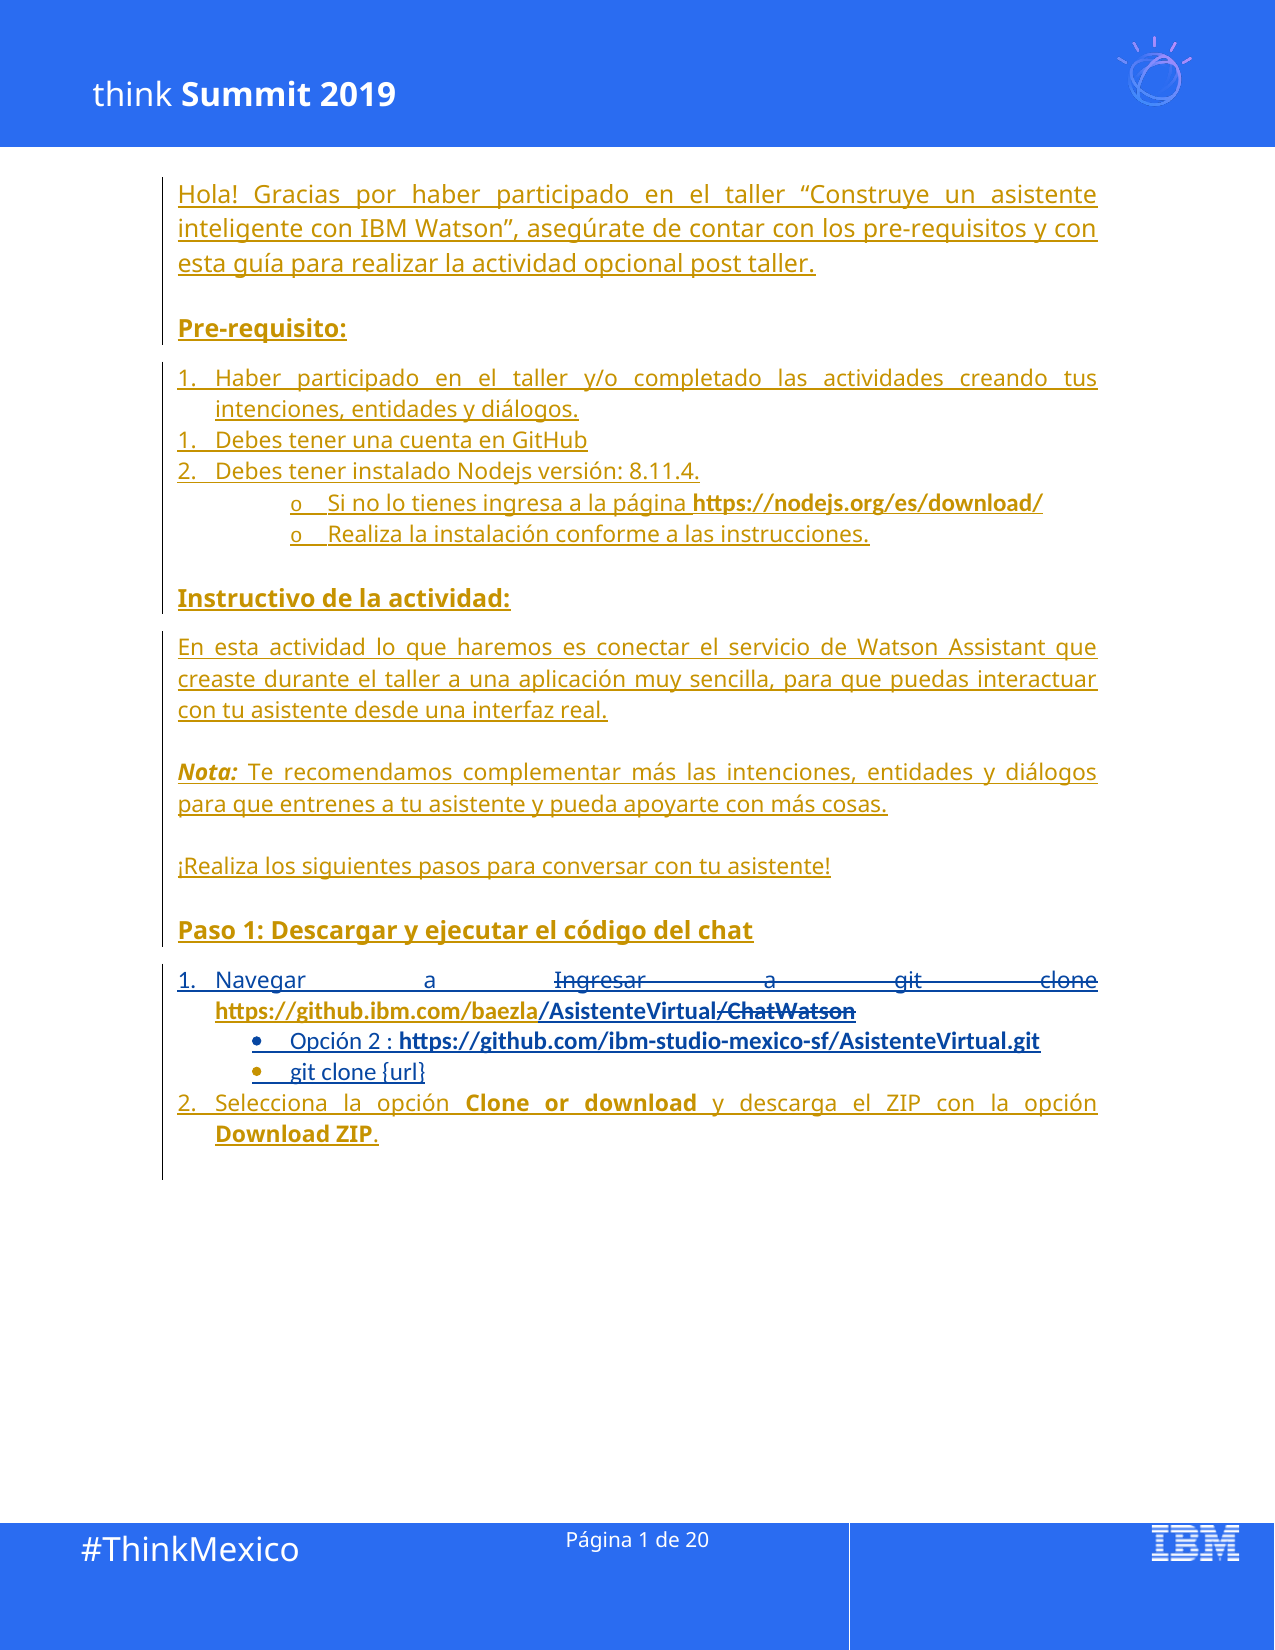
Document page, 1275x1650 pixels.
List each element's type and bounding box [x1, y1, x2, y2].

picture [1151, 1525, 1240, 1561]
picture [1117, 35, 1192, 107]
